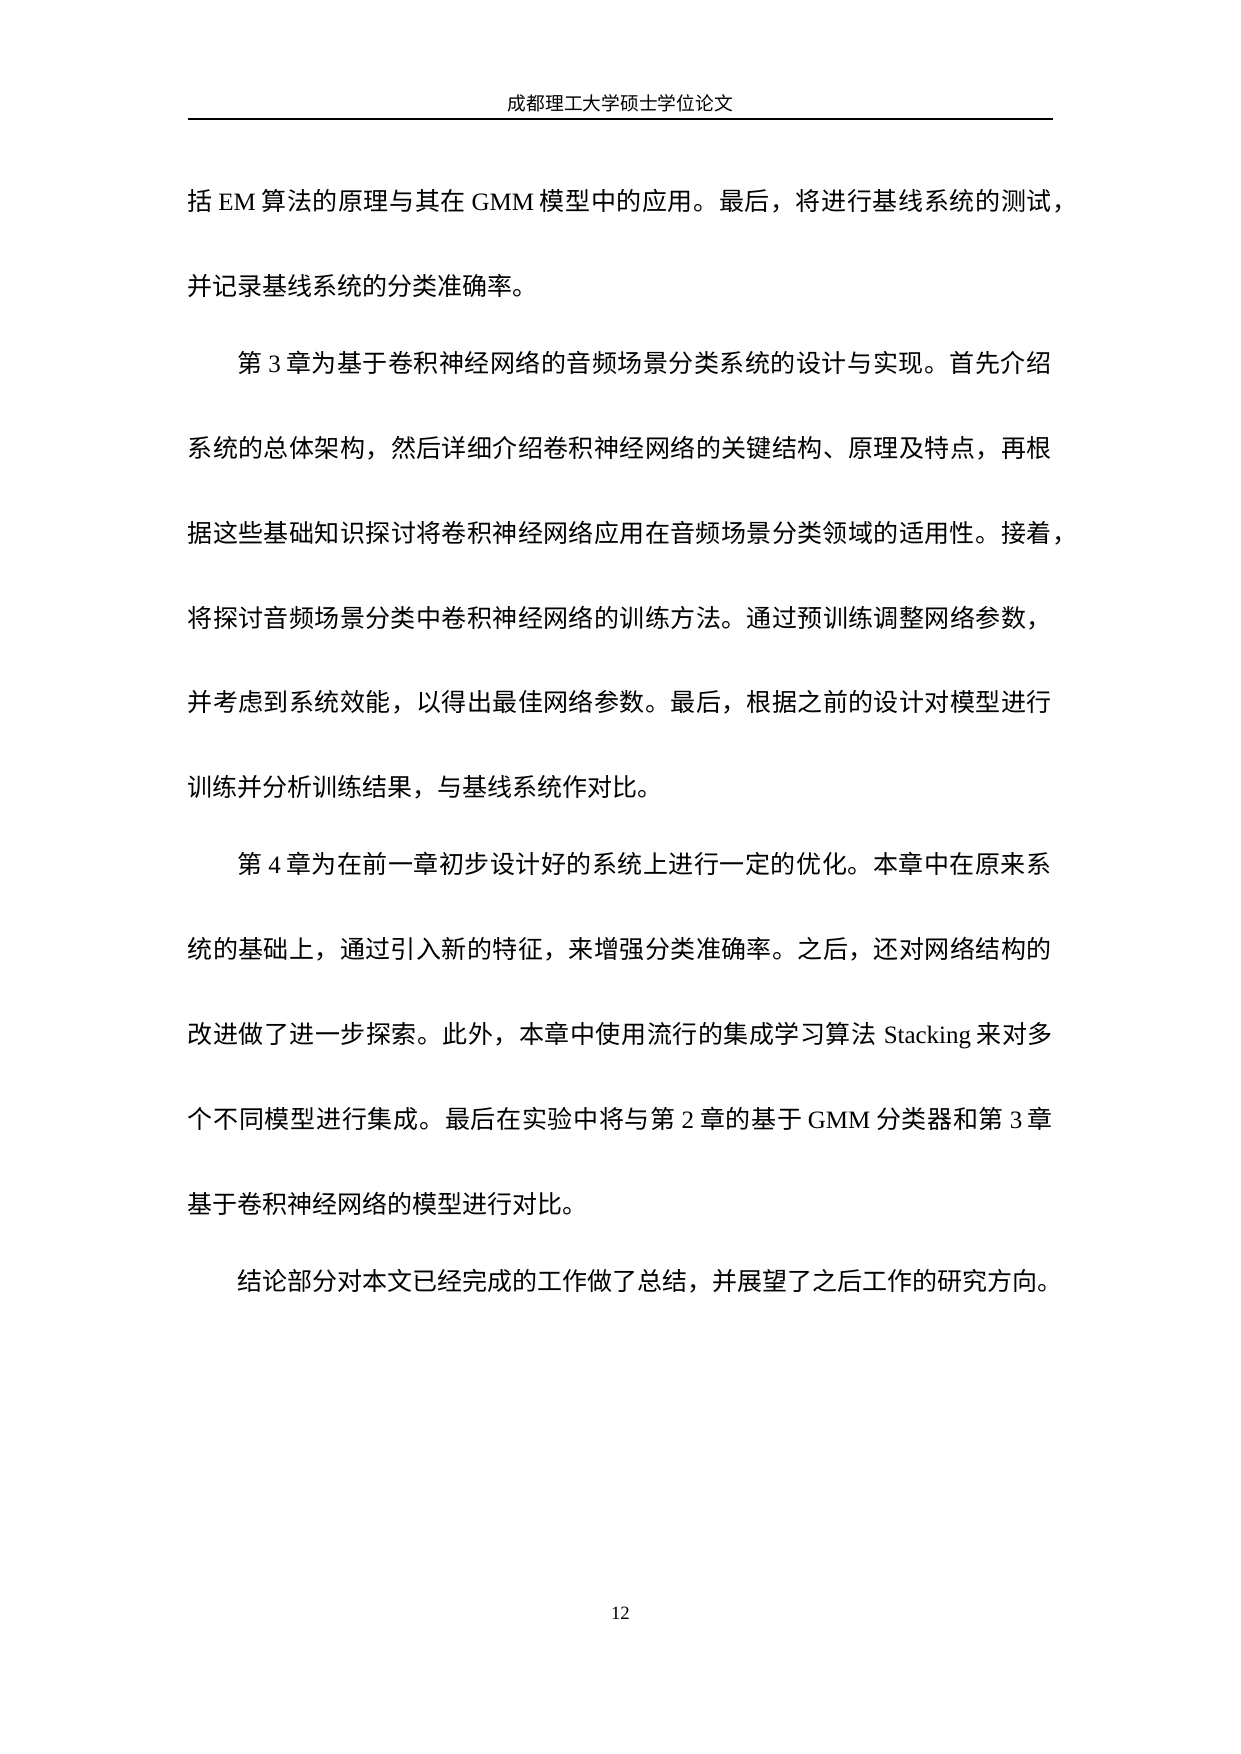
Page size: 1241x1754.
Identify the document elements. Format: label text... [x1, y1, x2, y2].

text 第4章为在前一章初步设计好的系统上进行一定的优化。本章中在原来系统的基础上，通过引入新的特征，来增强分类准确率。之后，还对网络结构的改进做了进一步探索。此外，本章中使用流行的集成学习算法Stacking来对多个不同模型进行集成。最后在实验中将与第2章的基于GMM分类器和第3章基于卷积神经网络的模型进行对比。 [187, 829, 1053, 1236]
text 结论部分对本文已经完成的工作做了总结，并展望了之后工作的研究方向。 [187, 1246, 1053, 1313]
text 第3章为基于卷积神经网络的音频场景分类系统的设计与实现。首先介绍系统的总体架构，然后详细介绍卷积神经网络的关键结构、原理及特点，再根据这些基础知识探讨将卷积神经网络应用在音频场景分类领域的适用性。接着，将探讨音频场景分类中卷积神经网络的训练方法。通过预训练调整网络参数，并考虑到系统效能，以得出最佳网络参数。最后，根据之前的设计对模型进行训练并分析训练结果，与基线系统作对比。 [187, 327, 1053, 820]
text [187, 166, 1053, 318]
